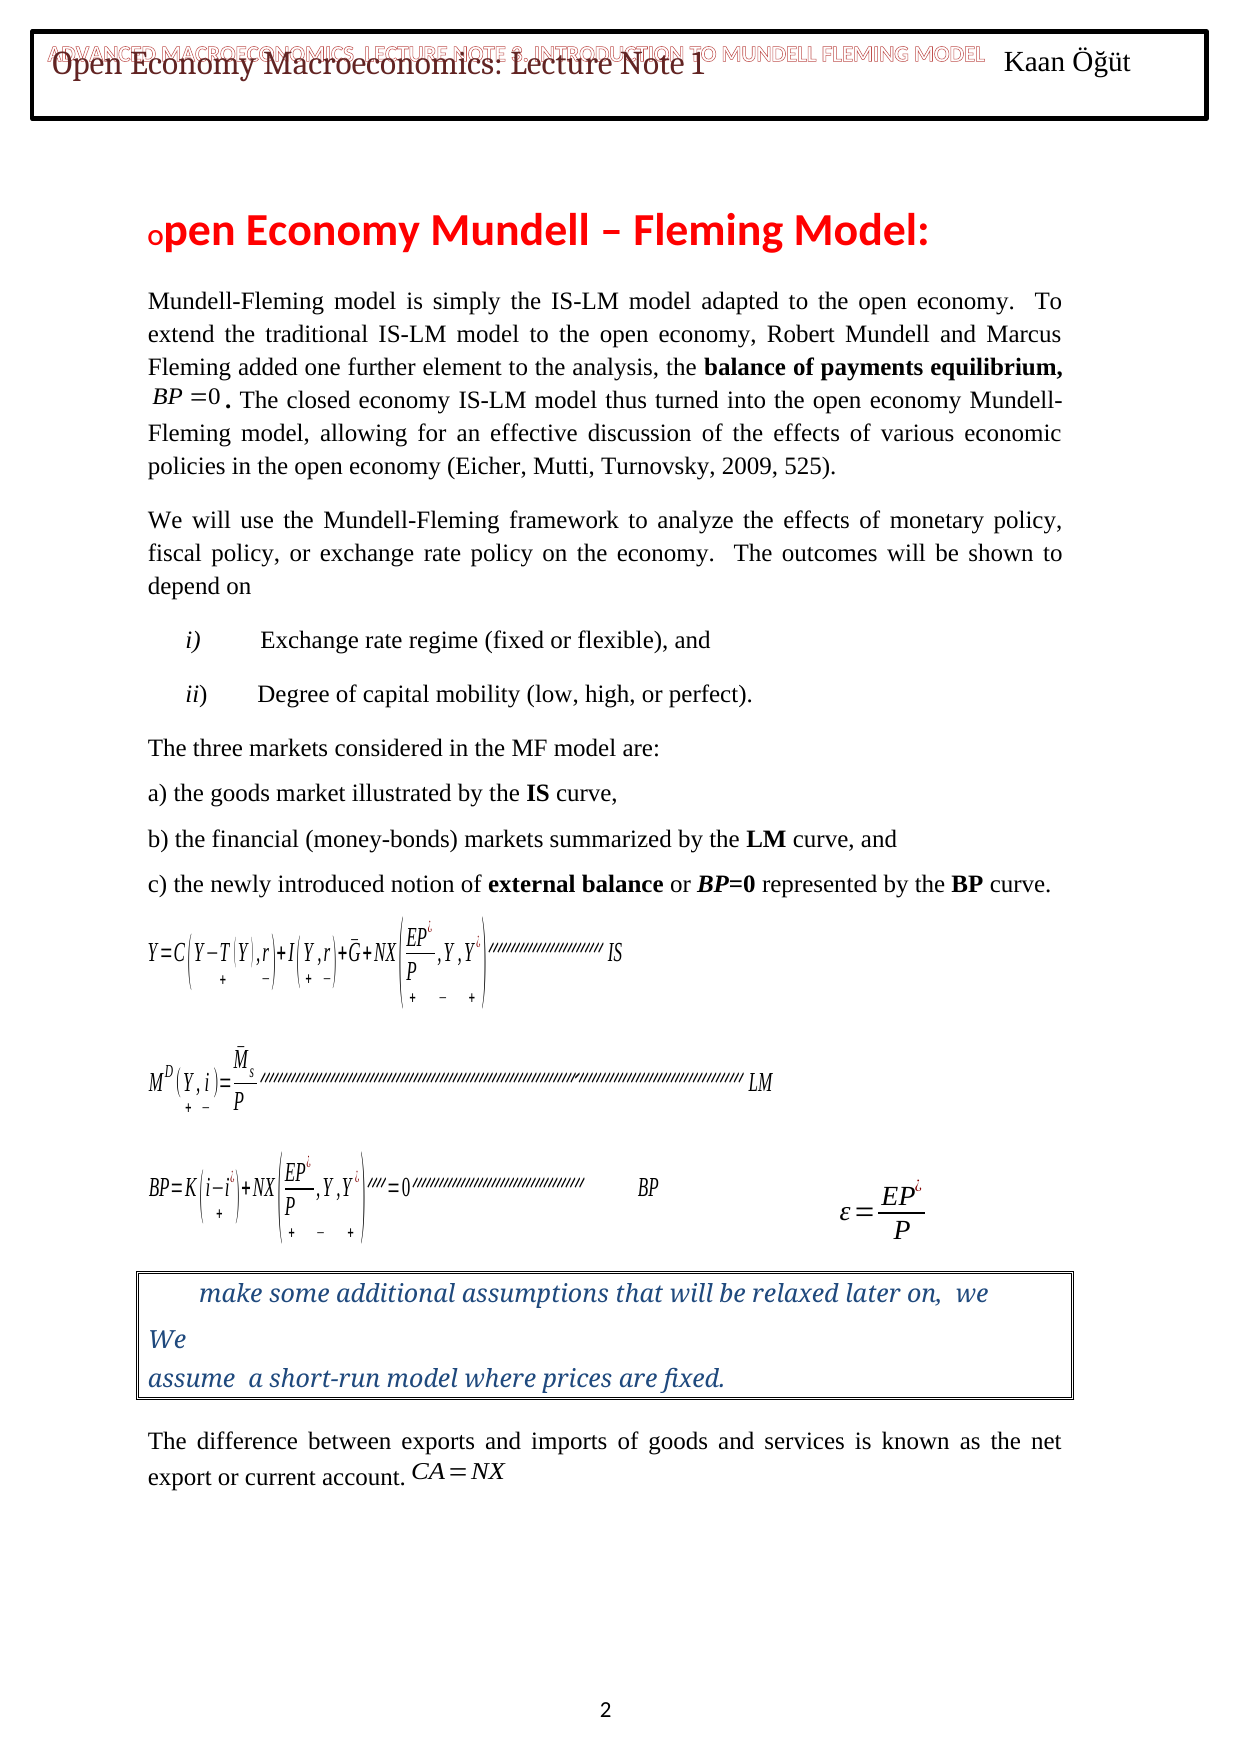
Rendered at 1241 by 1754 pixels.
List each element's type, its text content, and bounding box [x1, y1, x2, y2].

text a) the goods market illustrated by the IS curve, [148, 778, 1063, 807]
text pen Economy Mundell – Fleming Model: [148, 201, 1063, 257]
text Mundell-Fleming model is simply the IS-LM model adapted to the open economy. To extend the traditional IS-LM model to the open economy, Robert Mundell and Marcus Fleming added one further element to the analysis, the balance of payments equilibrium,. The closed economy IS-LM model thus turned into the open economy Mundell-Fleming model, allowing for an effective discussion of the effects of various economic policies in the open economy (Eicher, Mutti, Turnovsky, 2009, 525). [148, 286, 1063, 480]
text The three markets considered in the MF model are: [148, 733, 1063, 762]
text We make some additional assumptions that will be relaxed later on, we assume a short-run model where prices are fixed. [139, 1274, 1071, 1397]
text The difference between exports and imports of goods and services is known as the net export or current account. [148, 1426, 1063, 1491]
list Exchange rate regime (fixed or flexible), and [185, 625, 1063, 654]
text b) the financial (money-bonds) markets summarized by the LM curve, and [148, 824, 1063, 853]
text c) the newly introduced notion of external balance or BP=0 represented by the BP curve. [148, 869, 1063, 898]
text ii) Degree of capital mobility (low, high, or perfect). [185, 679, 1063, 708]
text We will use the Mundell-Fleming framework to analyze the effects of monetary policy, fiscal policy, or exchange rate policy on the economy. The outcomes will be shown to depend on [148, 505, 1063, 600]
